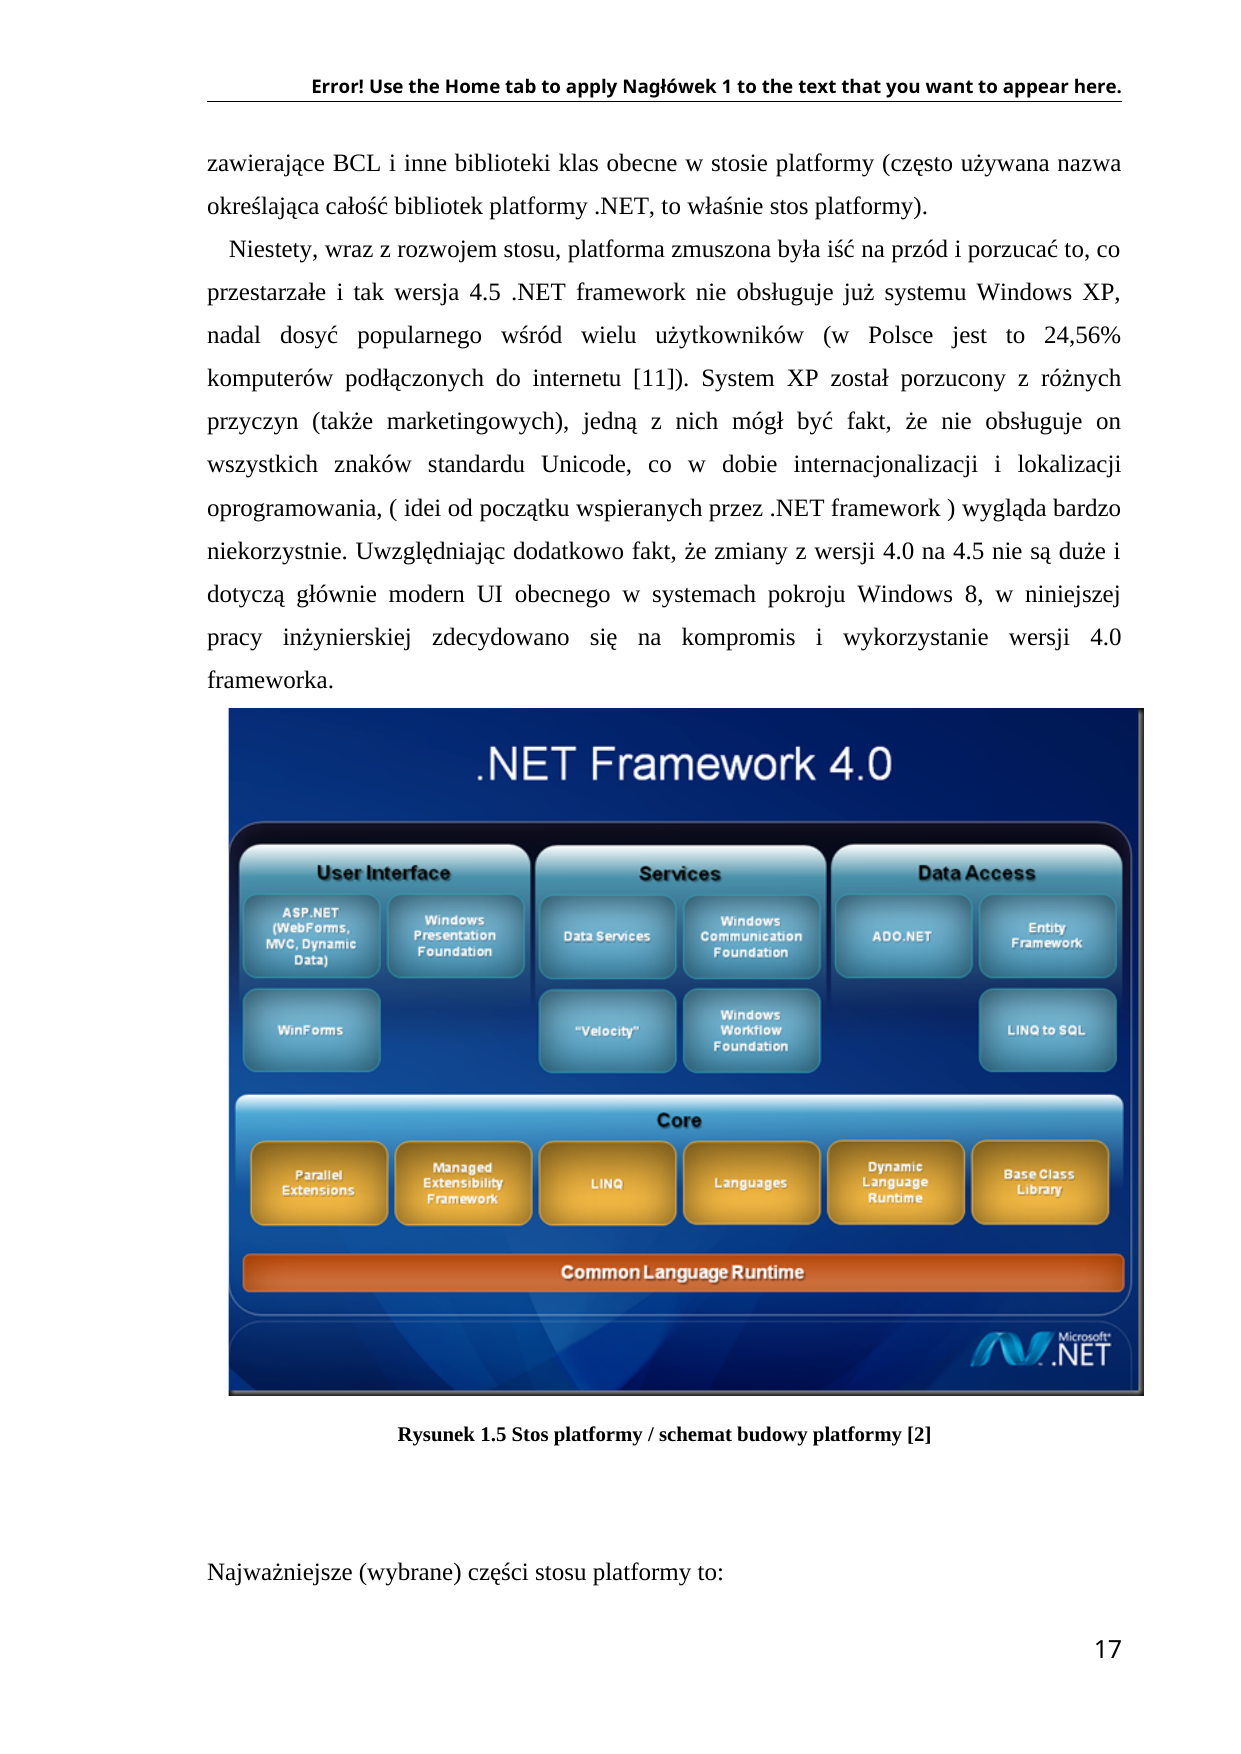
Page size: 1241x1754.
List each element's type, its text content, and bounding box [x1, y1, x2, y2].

text Niestety, wraz z rozwojem stosu, platforma zmuszona była iść na przód i porzucać to, co przestarzałe i tak wersja 4.5 .NET framework nie obsługuje już systemu Windows XP, nadal dosyć popularnego wśród wielu użytkowników (w Polsce jest to 24,56% komputerów podłączonych do internetu [11]). System XP został porzucony z różnych przyczyn (także marketingowych), jedną z nich mógł być fakt, że nie obsługuje on wszystkich znaków standardu Unicode, co w dobie internacjonalizacji i lokalizacji oprogramowania, ( idei od początku wspieranych przez .NET framework ) wygląda bardzo niekorzystnie. Uwzględniając dodatkowo fakt, że zmiany z wersji 4.0 na 4.5 nie są duże i dotyczą głównie modern UI obecnego w systemach pokroju Windows 8, w niniejszej pracy inżynierskiej zdecydowano się na kompromis i wykorzystanie wersji 4.0 frameworka. [207, 234, 1122, 694]
picture [228, 708, 1144, 1396]
text Najważniejsze (wybrane) części stosu platformy to: [207, 1557, 1122, 1586]
